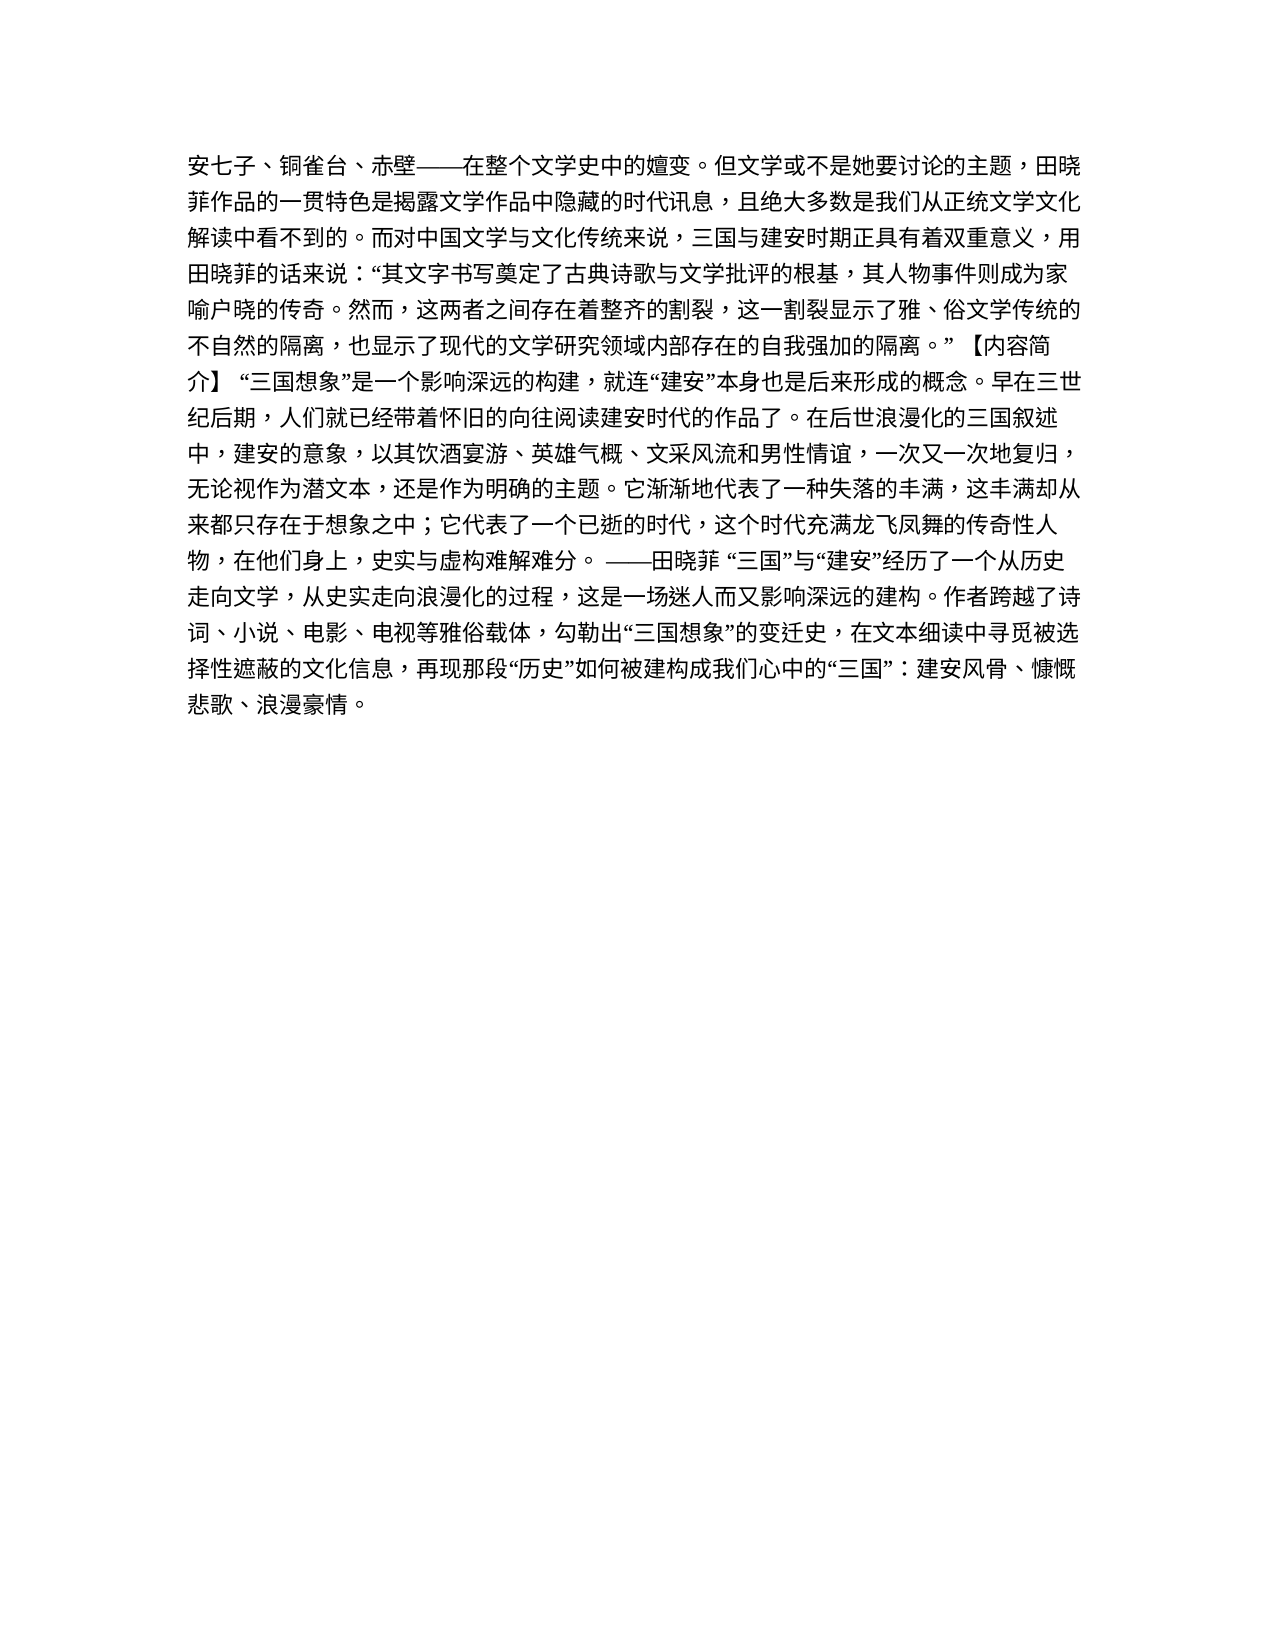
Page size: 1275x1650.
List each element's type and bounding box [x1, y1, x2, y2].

text [187, 150, 1087, 720]
